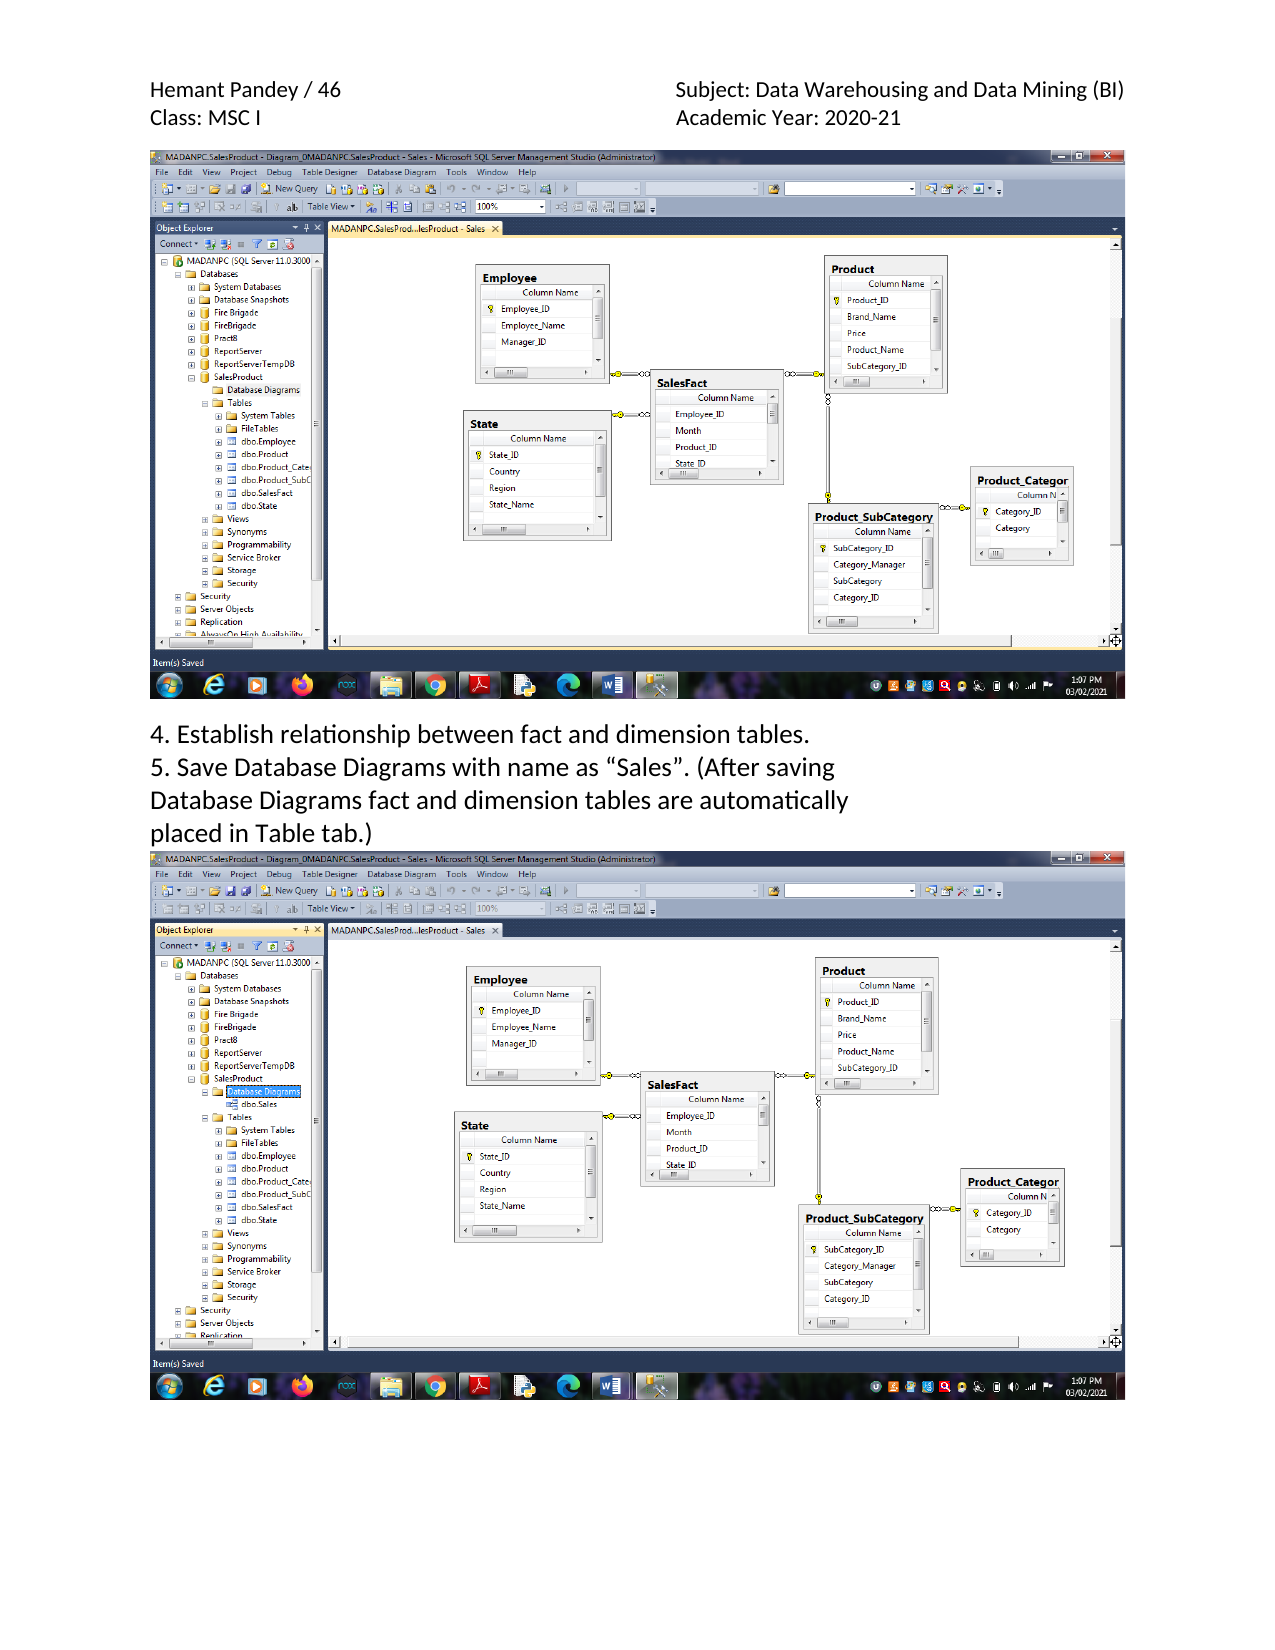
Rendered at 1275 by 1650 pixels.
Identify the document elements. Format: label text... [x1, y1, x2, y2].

text Database Diagrams fact and dimension tables are automatically [150, 783, 1125, 816]
picture [150, 150, 1125, 699]
text 4. Establish relationship between fact and dimension tables. [150, 717, 1125, 750]
picture [150, 851, 1125, 1400]
text 5. Save Database Diagrams with name as “Sales”. (After saving [150, 750, 1125, 783]
text placed in Table tab.) [150, 816, 1125, 851]
